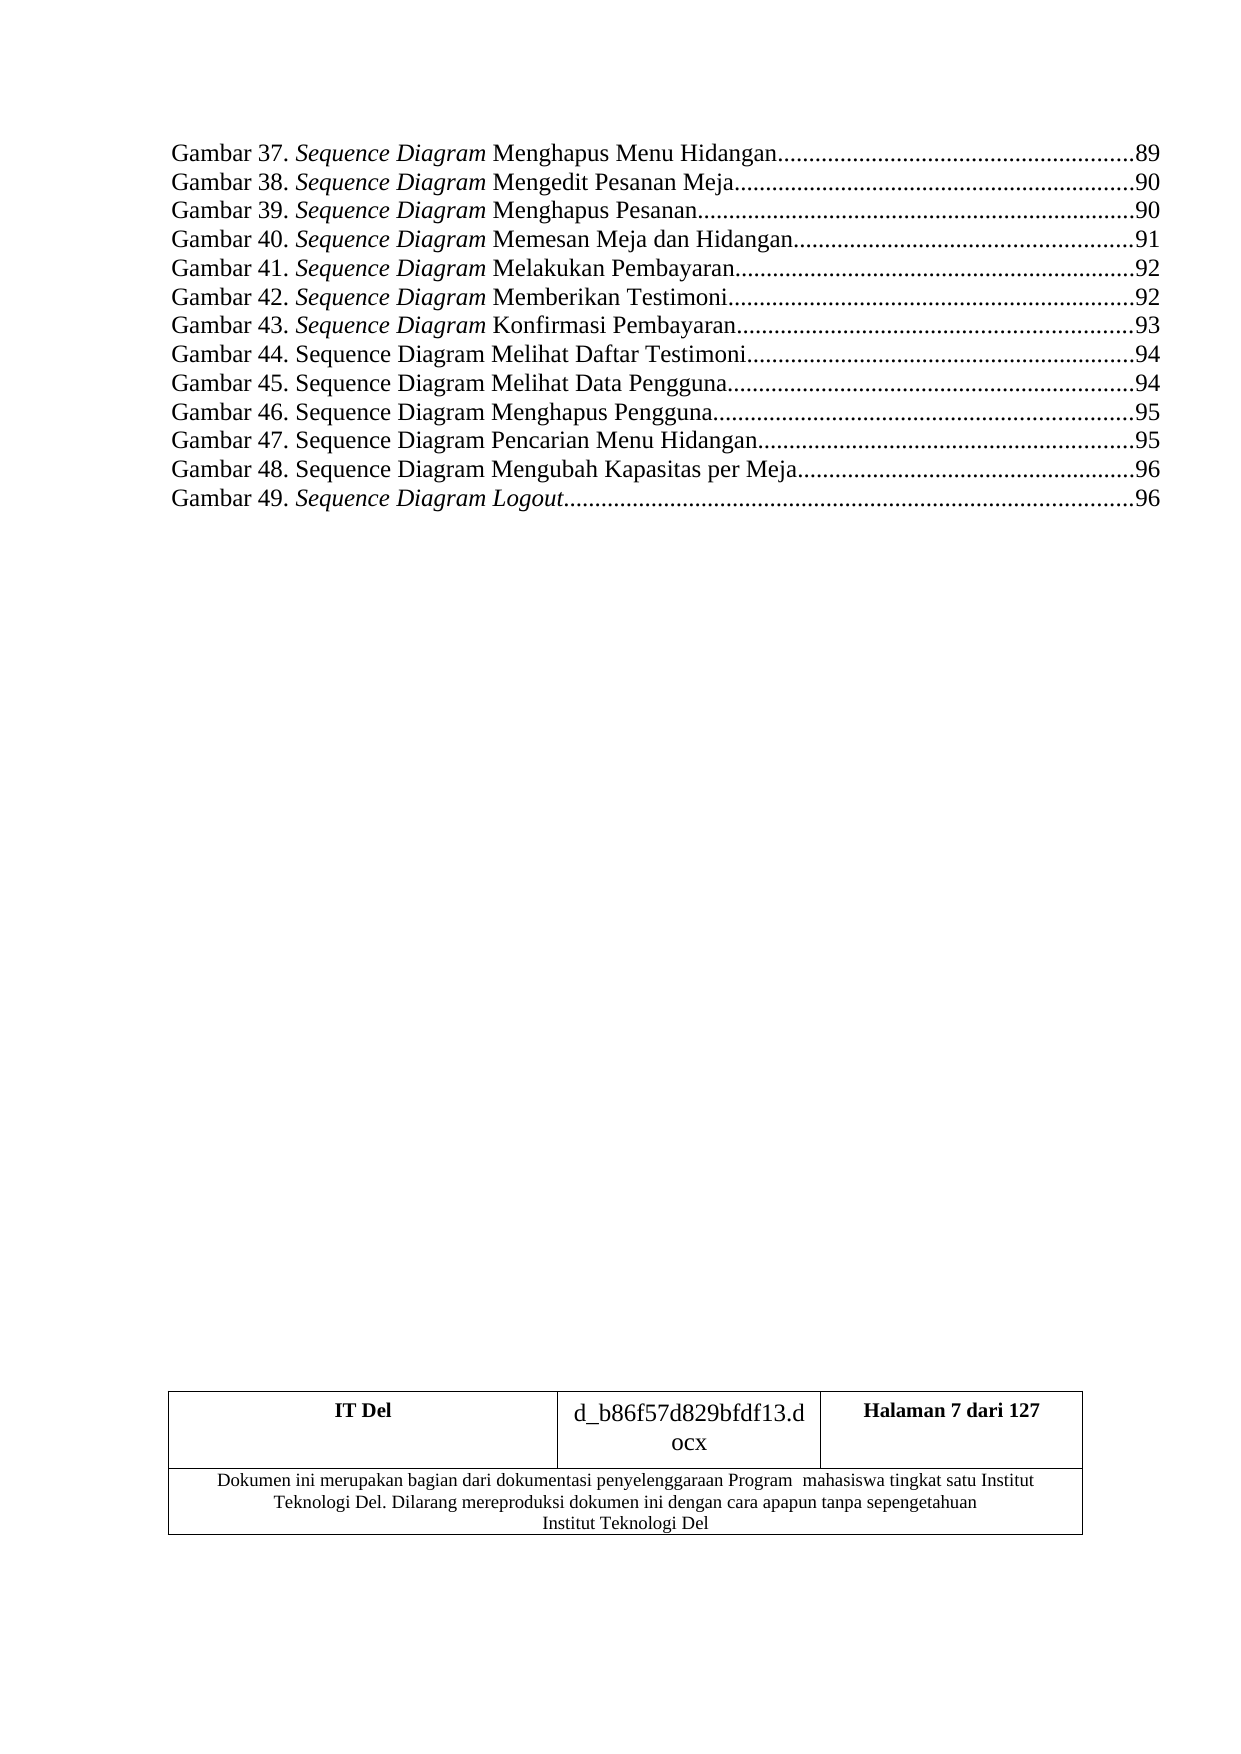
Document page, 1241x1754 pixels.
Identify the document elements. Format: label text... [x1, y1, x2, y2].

text Gambar 44. Sequence Diagram Melihat Daftar Testimoni 94 [171, 339, 1161, 368]
text Gambar 41. Sequence Diagram Melakukan Pembayaran 92 [171, 253, 1161, 282]
text Gambar 39. Sequence Diagram Menghapus Pesanan 90 [171, 196, 1161, 224]
text Gambar 40. Sequence Diagram Memesan Meja dan Hidangan 91 [171, 224, 1161, 253]
text Gambar 43. Sequence Diagram Konfirmasi Pembayaran 93 [171, 311, 1161, 339]
text Gambar 48. Sequence Diagram Mengubah Kapasitas per Meja 96 [171, 454, 1161, 483]
text Gambar 37. Sequence Diagram Menghapus Menu Hidangan 89 [171, 138, 1161, 167]
text Gambar 42. Sequence Diagram Memberikan Testimoni 92 [171, 282, 1161, 311]
text Gambar 45. Sequence Diagram Melihat Data Pengguna 94 [171, 368, 1161, 397]
text Gambar 38. Sequence Diagram Mengedit Pesanan Meja 90 [171, 167, 1161, 196]
text Gambar 49. Sequence Diagram Logout 96 [171, 483, 1161, 512]
text Gambar 47. Sequence Diagram Pencarian Menu Hidangan 95 [171, 426, 1161, 454]
text Gambar 46. Sequence Diagram Menghapus Pengguna 95 [171, 397, 1161, 426]
